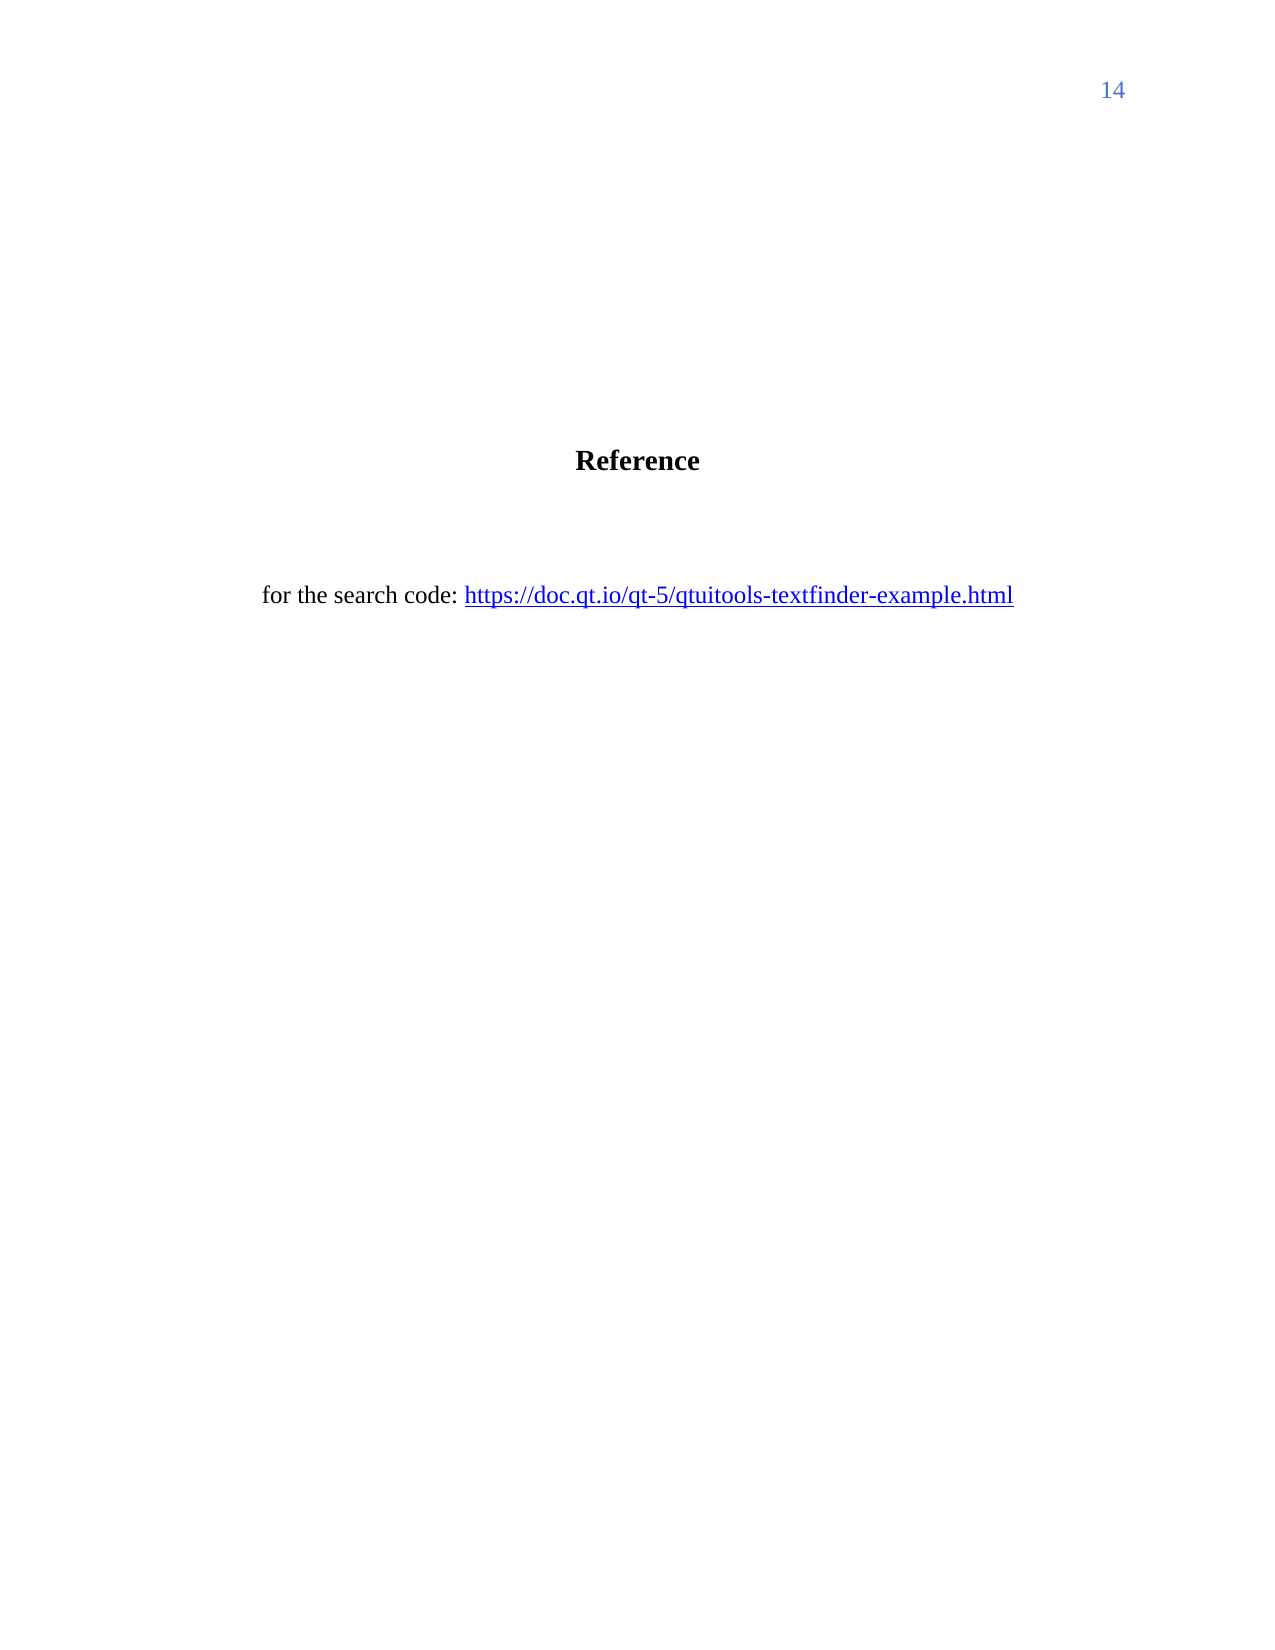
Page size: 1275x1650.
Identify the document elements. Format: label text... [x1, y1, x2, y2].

text Reference [150, 443, 1125, 476]
text for the search code: https://doc.qt.io/qt-5/qtuitools-textfinder-example.html [150, 581, 1125, 609]
